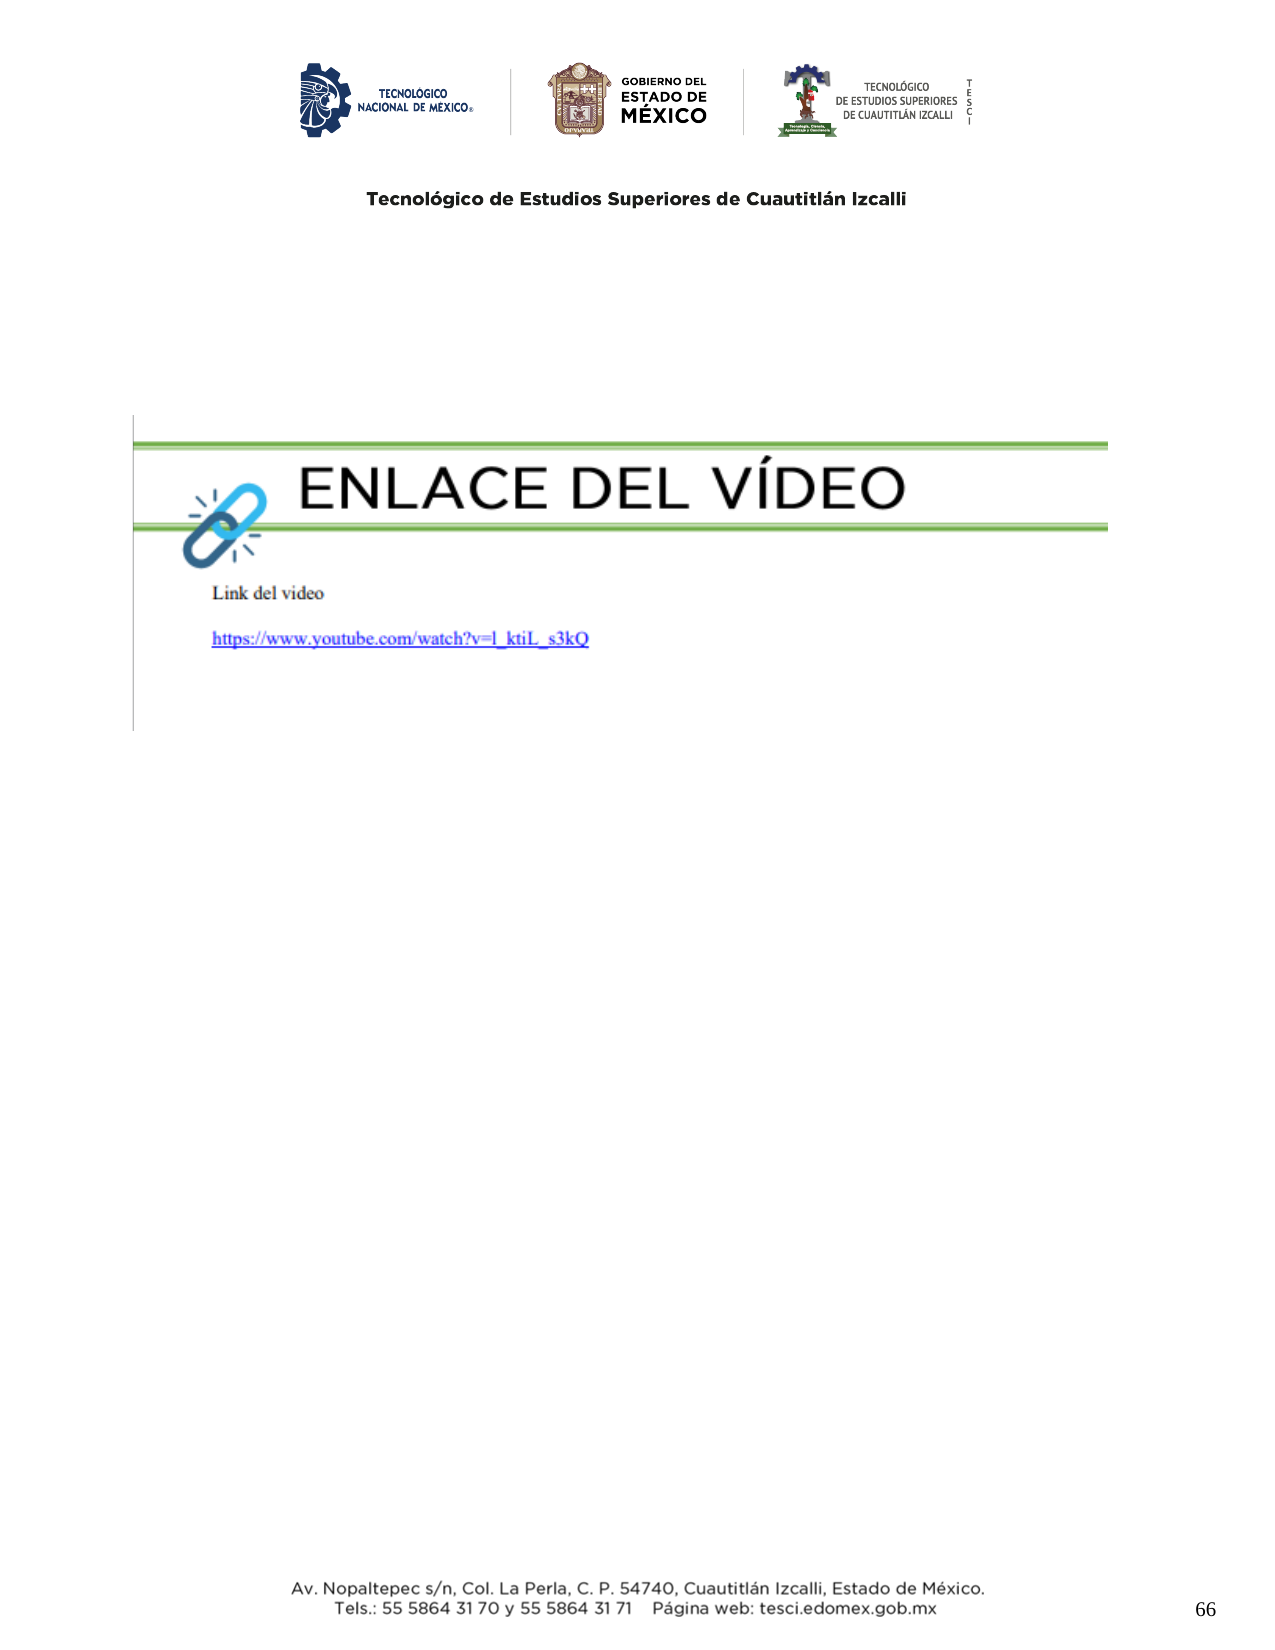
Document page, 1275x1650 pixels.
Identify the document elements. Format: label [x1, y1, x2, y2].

picture [132, 415, 1108, 731]
picture [0, 1522, 1268, 1650]
picture [0, 29, 1275, 236]
